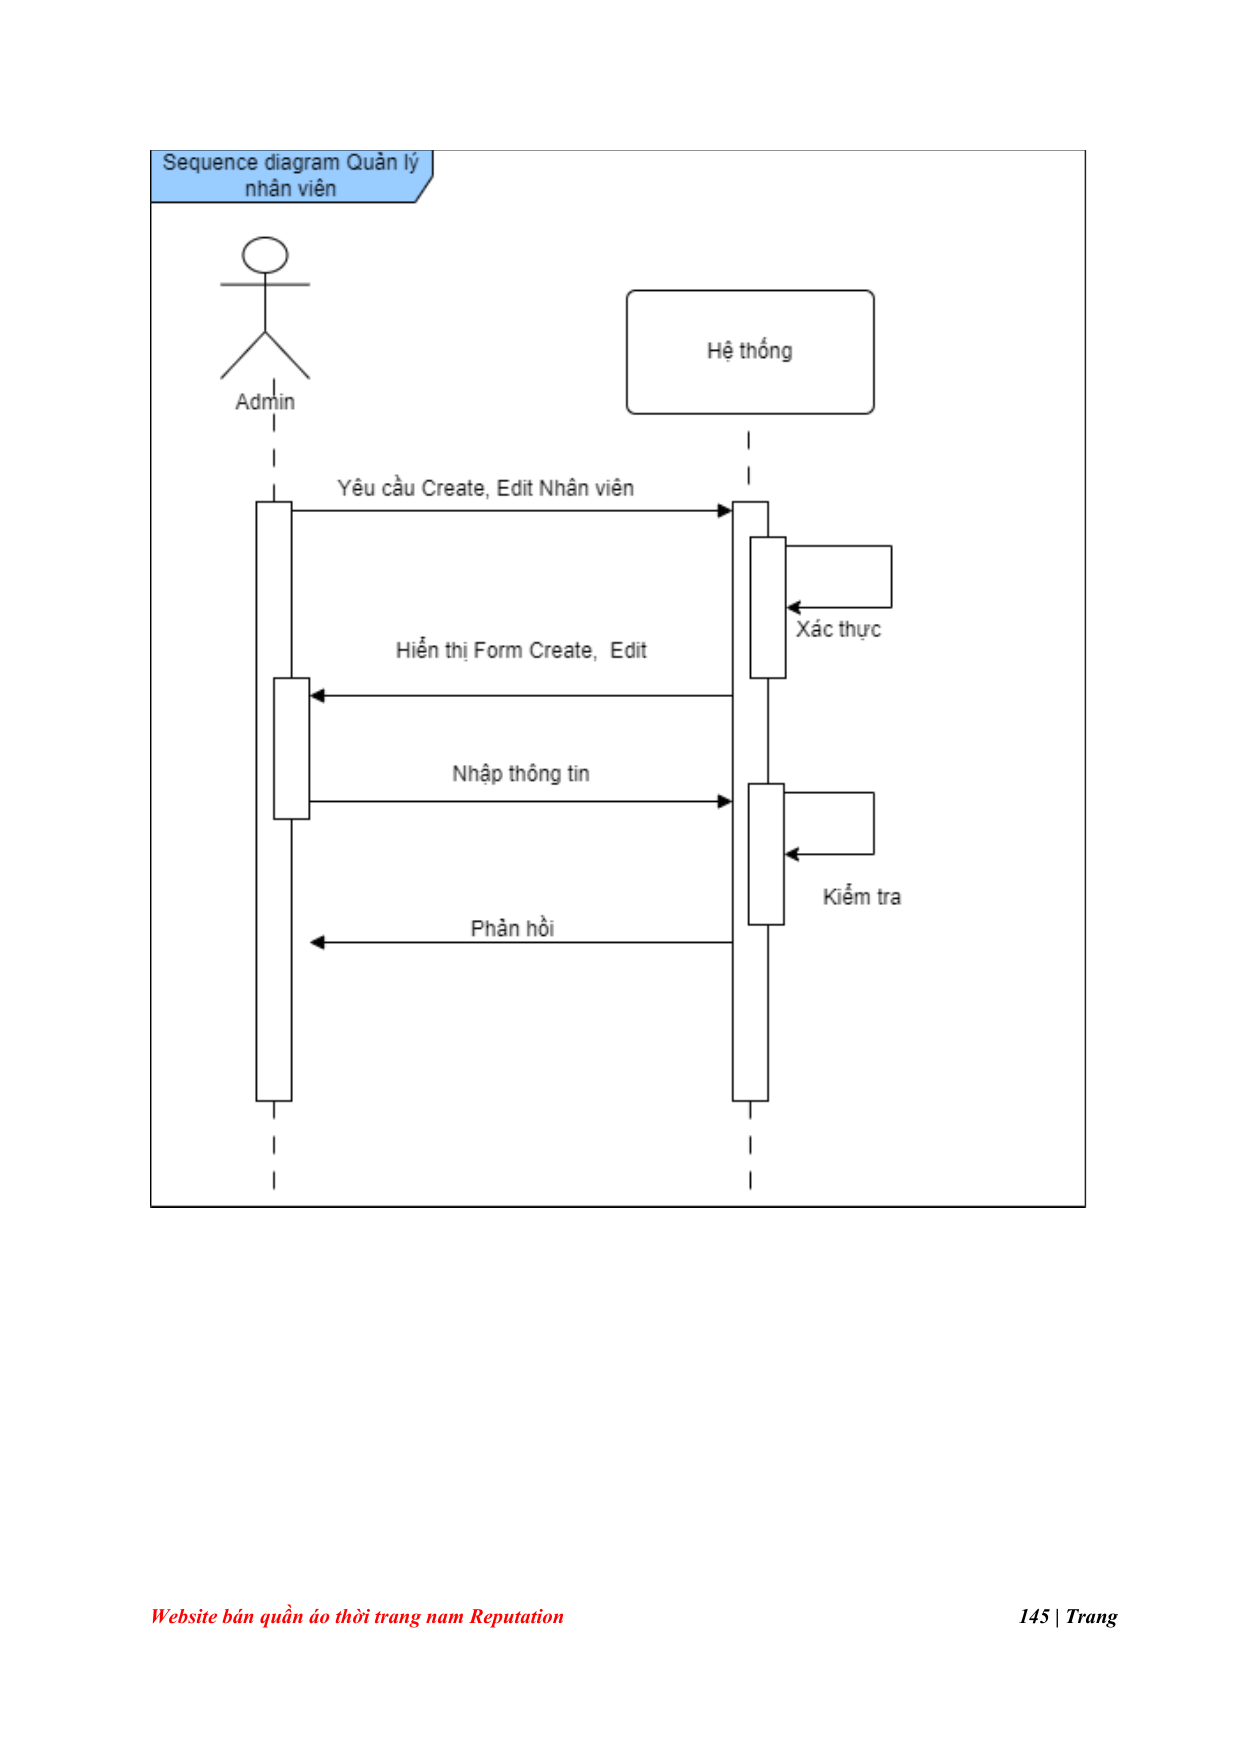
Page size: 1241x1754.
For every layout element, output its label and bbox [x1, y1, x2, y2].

picture [150, 150, 1087, 1208]
